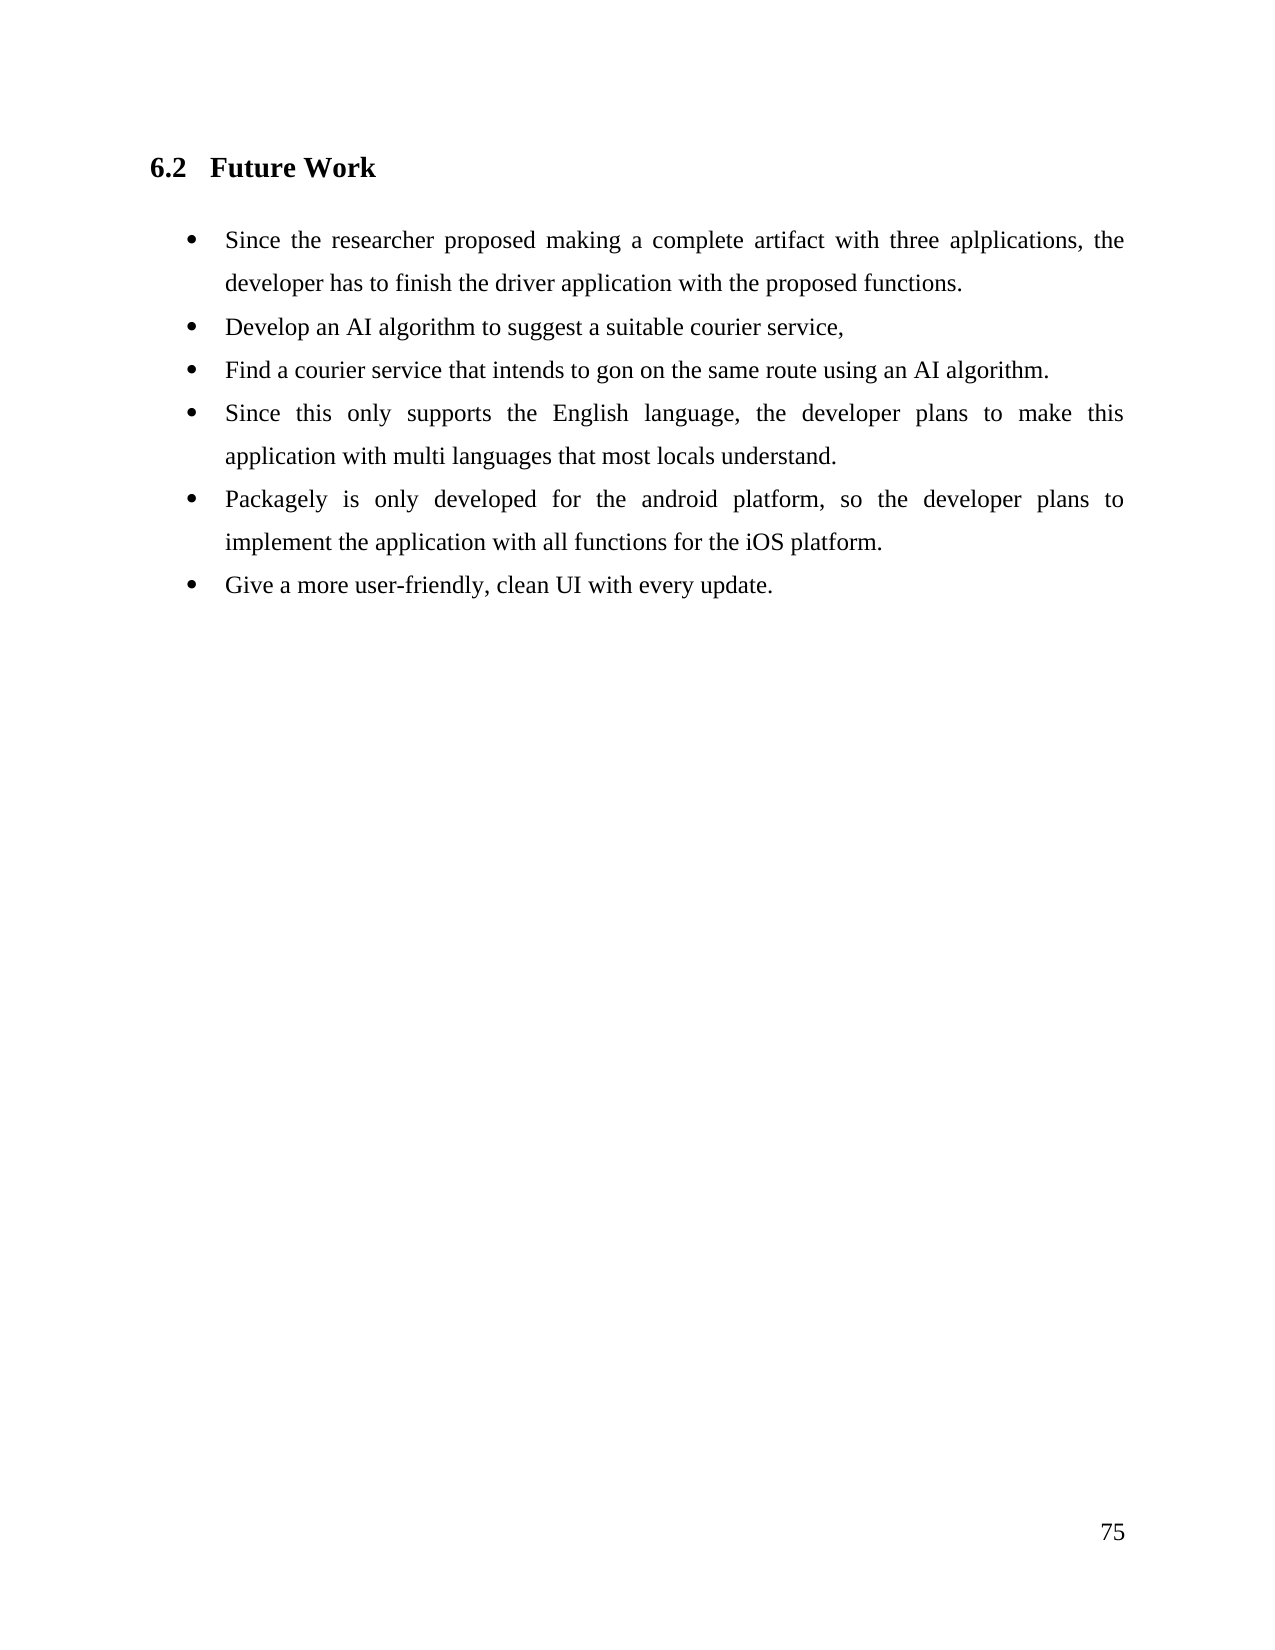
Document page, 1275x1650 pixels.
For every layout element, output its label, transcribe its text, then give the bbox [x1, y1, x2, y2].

list Develop an AI algorithm to suggest a suitable courier service, [187, 312, 1125, 340]
subtitle Future Work [150, 150, 1125, 183]
list Since the researcher proposed making a complete artifact with three aplplications, the developer has to finish the driver application with the proposed functions. [187, 225, 1125, 297]
list Since this only supports the English language, the developer plans to make this application with multi languages that most locals understand. [187, 398, 1125, 470]
list Packagely is only developed for the android platform, so the developer plans to implement the application with all functions for the iOS platform. [187, 484, 1125, 556]
list Give a more user-friendly, clean UI with every update. [187, 570, 1125, 599]
list Find a courier service that intends to gon on the same route using an AI algorithm. [187, 355, 1125, 383]
